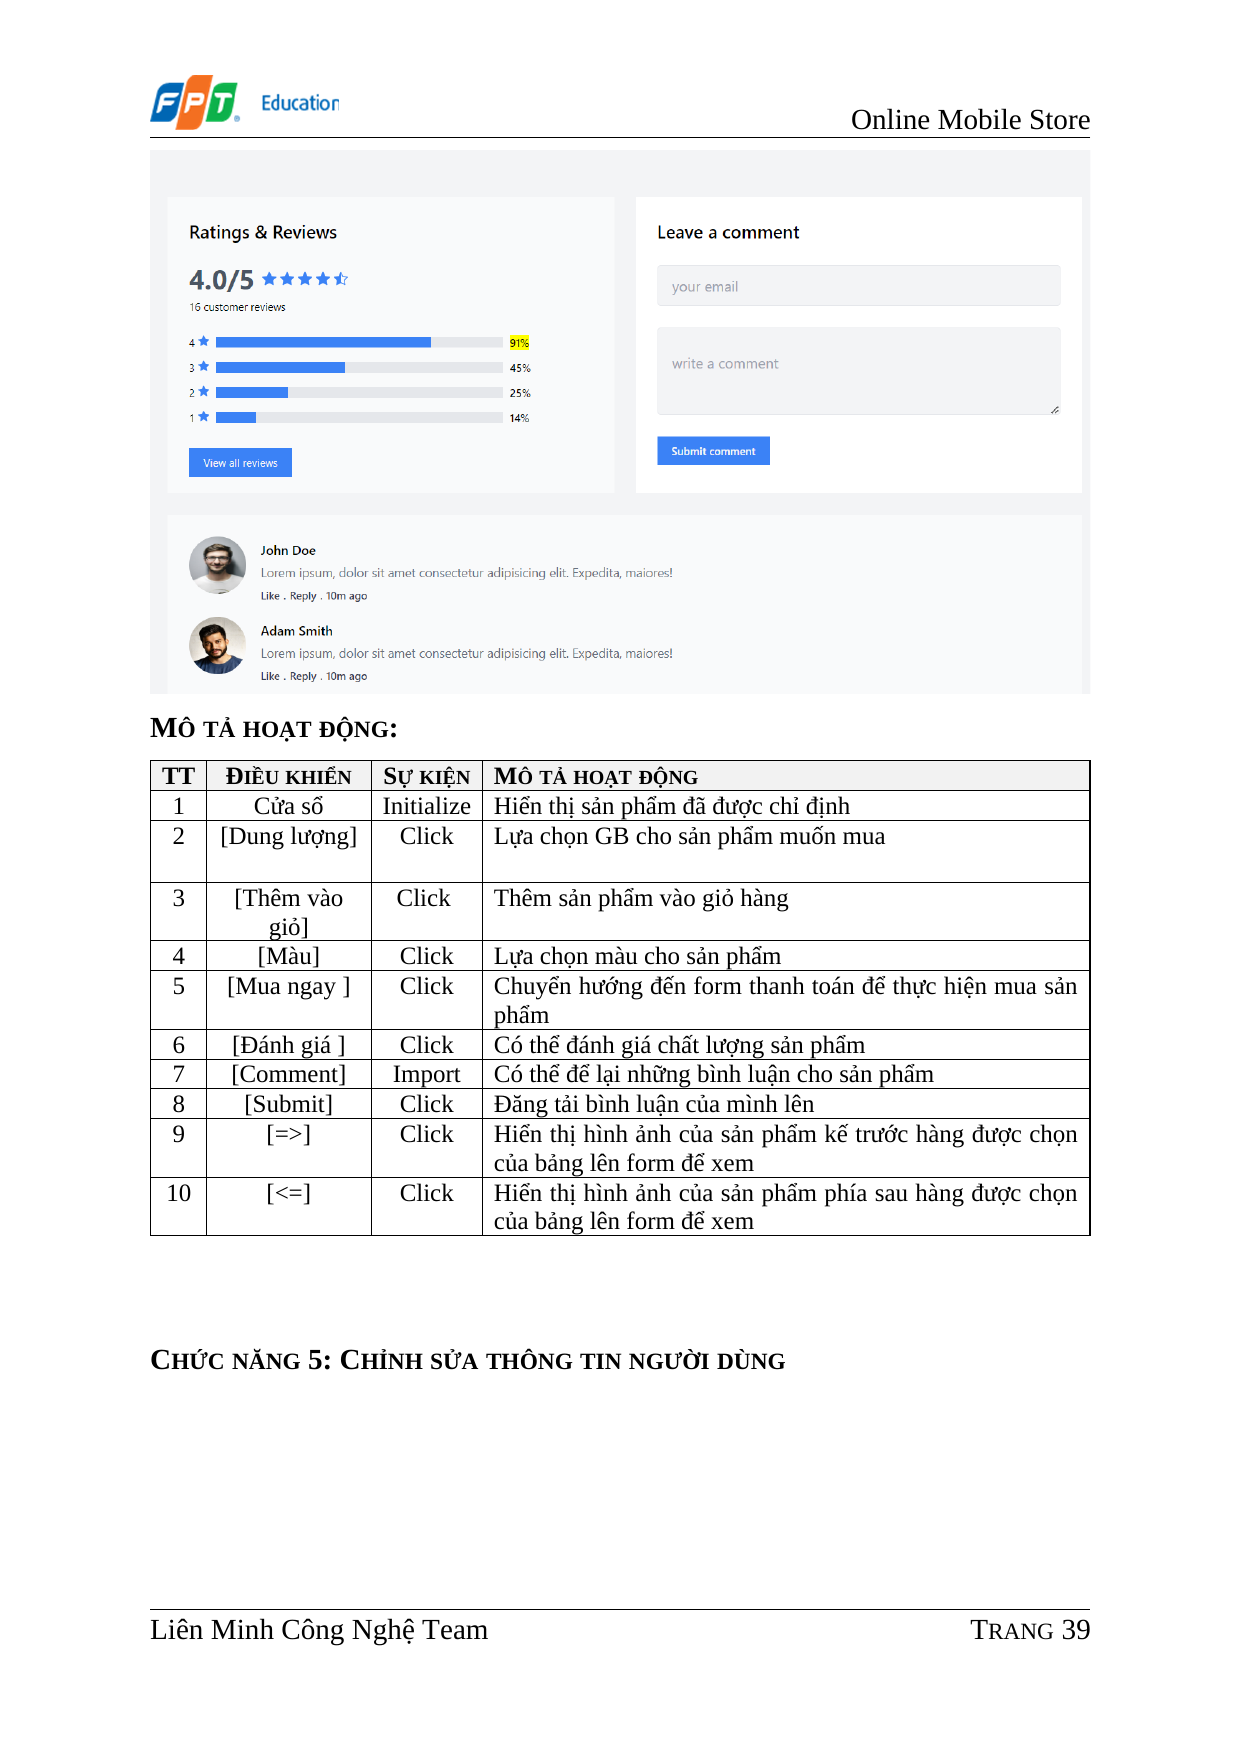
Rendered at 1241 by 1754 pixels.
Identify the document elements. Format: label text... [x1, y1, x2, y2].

table_cell Click [372, 1030, 482, 1058]
table_header Điều khiển [207, 761, 371, 790]
table_cell 7 [151, 1060, 206, 1088]
table_cell Click [372, 1178, 482, 1235]
table_cell Hiển thị hình ảnh của sản phẩm kế trước hàng được chọn của bảng lên form để xem [483, 1119, 1089, 1177]
table_header TT [151, 761, 206, 790]
table_cell 3 [151, 883, 206, 940]
table_cell Cửa sổ [207, 791, 371, 820]
table_cell Có thể để lại những bình luận cho sản phẩm [483, 1060, 1089, 1088]
table_cell Hiển thị sản phẩm đã được chỉ định [483, 791, 1089, 820]
table_cell Click [372, 1089, 482, 1118]
table_cell 5 [151, 971, 206, 1029]
table_cell Initialize [372, 791, 482, 820]
table_cell Thêm sản phẩm vào giỏ hàng [483, 883, 1089, 940]
picture [150, 75, 339, 130]
text Chức năng 5: Chỉnh sửa thông tin người dùng [150, 1342, 1090, 1375]
table_cell Click [372, 1119, 482, 1177]
table_cell Có thể đánh giá chất lượng sản phẩm [483, 1030, 1089, 1058]
table_cell 2 [151, 821, 206, 882]
table_cell Click [372, 941, 482, 970]
table_cell [Mua ngay ] [207, 971, 371, 1029]
table_cell 1 [151, 791, 206, 820]
table_cell Click [372, 971, 482, 1029]
table_cell Hiển thị hình ảnh của sản phẩm phía sau hàng được chọn của bảng lên form để xem [483, 1178, 1089, 1235]
table_header Sự kiện [372, 761, 482, 790]
table_header Mô tả hoạt động [483, 761, 1089, 790]
table_cell [Dung lượng] [207, 821, 371, 882]
table_cell Click [372, 821, 482, 882]
table_cell Import [372, 1060, 482, 1088]
table_cell [Submit] [207, 1089, 371, 1118]
table_cell 10 [151, 1178, 206, 1235]
picture [150, 150, 1091, 694]
table_cell [=>] [207, 1119, 371, 1177]
table_cell Lựa chọn màu cho sản phẩm [483, 941, 1089, 970]
table_cell [Màu] [207, 941, 371, 970]
table_cell [Đánh giá ] [207, 1030, 371, 1058]
table_cell [Comment] [207, 1060, 371, 1088]
table_cell 6 [151, 1030, 206, 1058]
table_cell 8 [151, 1089, 206, 1118]
table_cell 9 [151, 1119, 206, 1177]
table_cell [Thêm vào giỏ] [207, 883, 371, 940]
table_cell 4 [151, 941, 206, 970]
table_cell [<=] [207, 1178, 371, 1235]
table_cell Lựa chọn GB cho sản phẩm muốn mua [483, 821, 1089, 882]
table_cell Đăng tải bình luận của mình lên [483, 1089, 1089, 1118]
table_cell Click [372, 883, 482, 940]
table_cell Chuyển hướng đến form thanh toán để thực hiện mua sản phẩm [483, 971, 1089, 1029]
text Mô tả hoạt động: [150, 710, 1090, 743]
